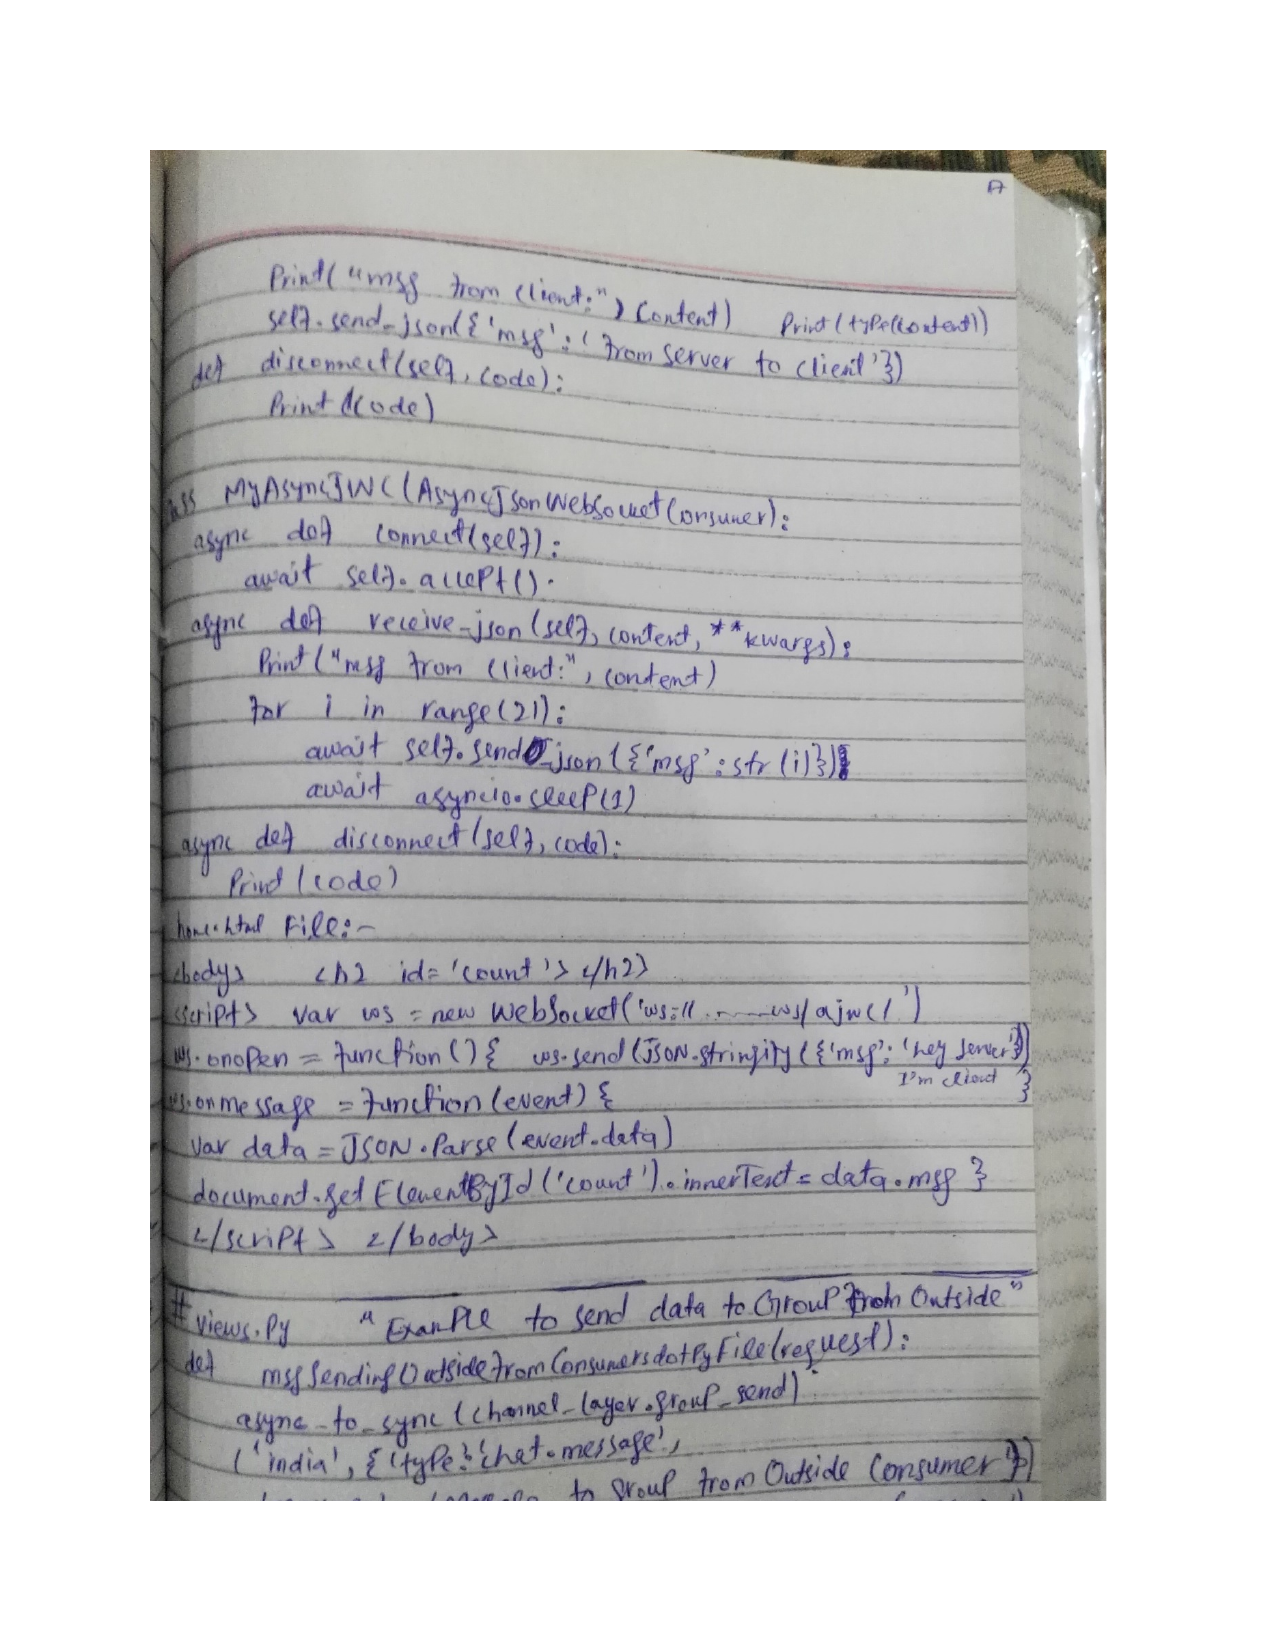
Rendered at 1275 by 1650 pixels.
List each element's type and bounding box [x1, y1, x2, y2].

picture [150, 150, 1107, 1501]
